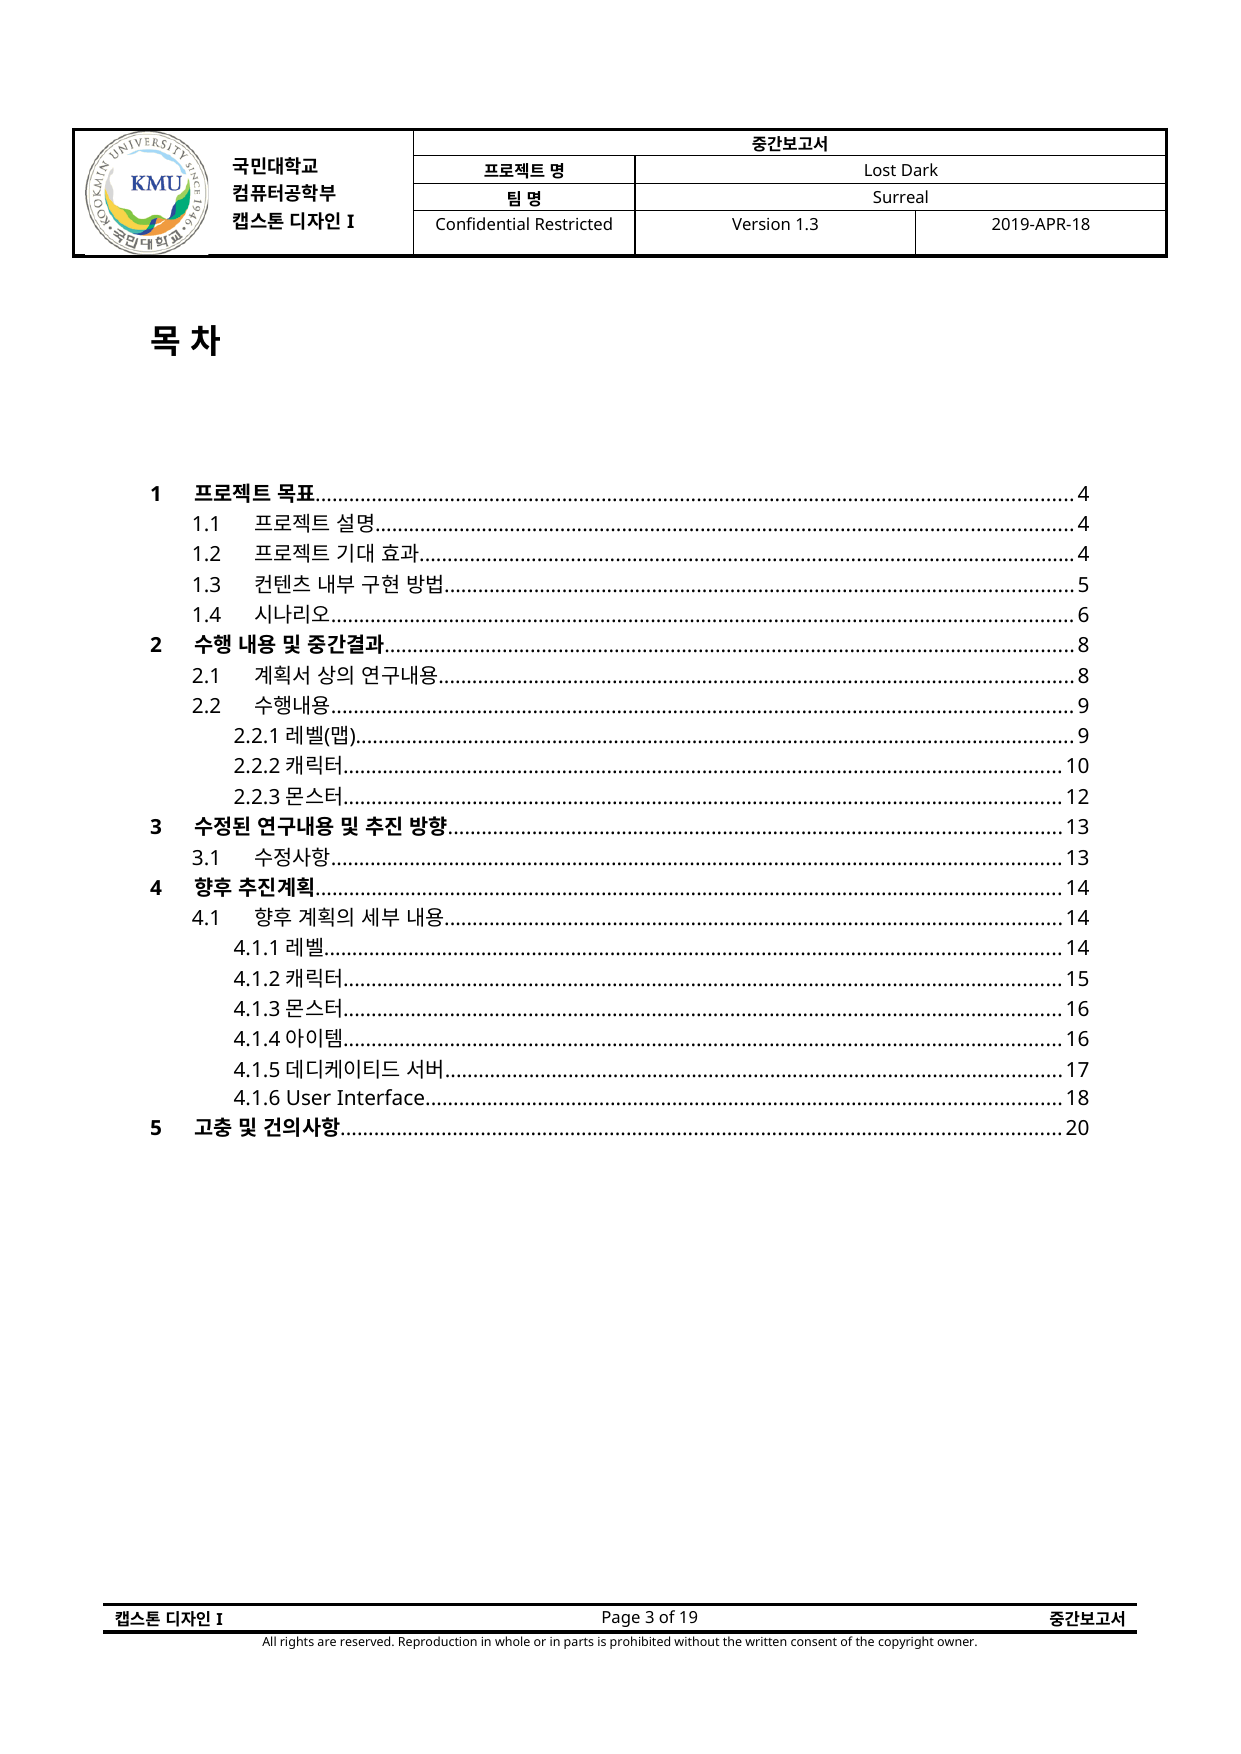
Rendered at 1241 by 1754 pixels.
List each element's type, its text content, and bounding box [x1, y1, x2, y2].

text 목 차 [150, 314, 1090, 363]
picture [85, 131, 209, 255]
